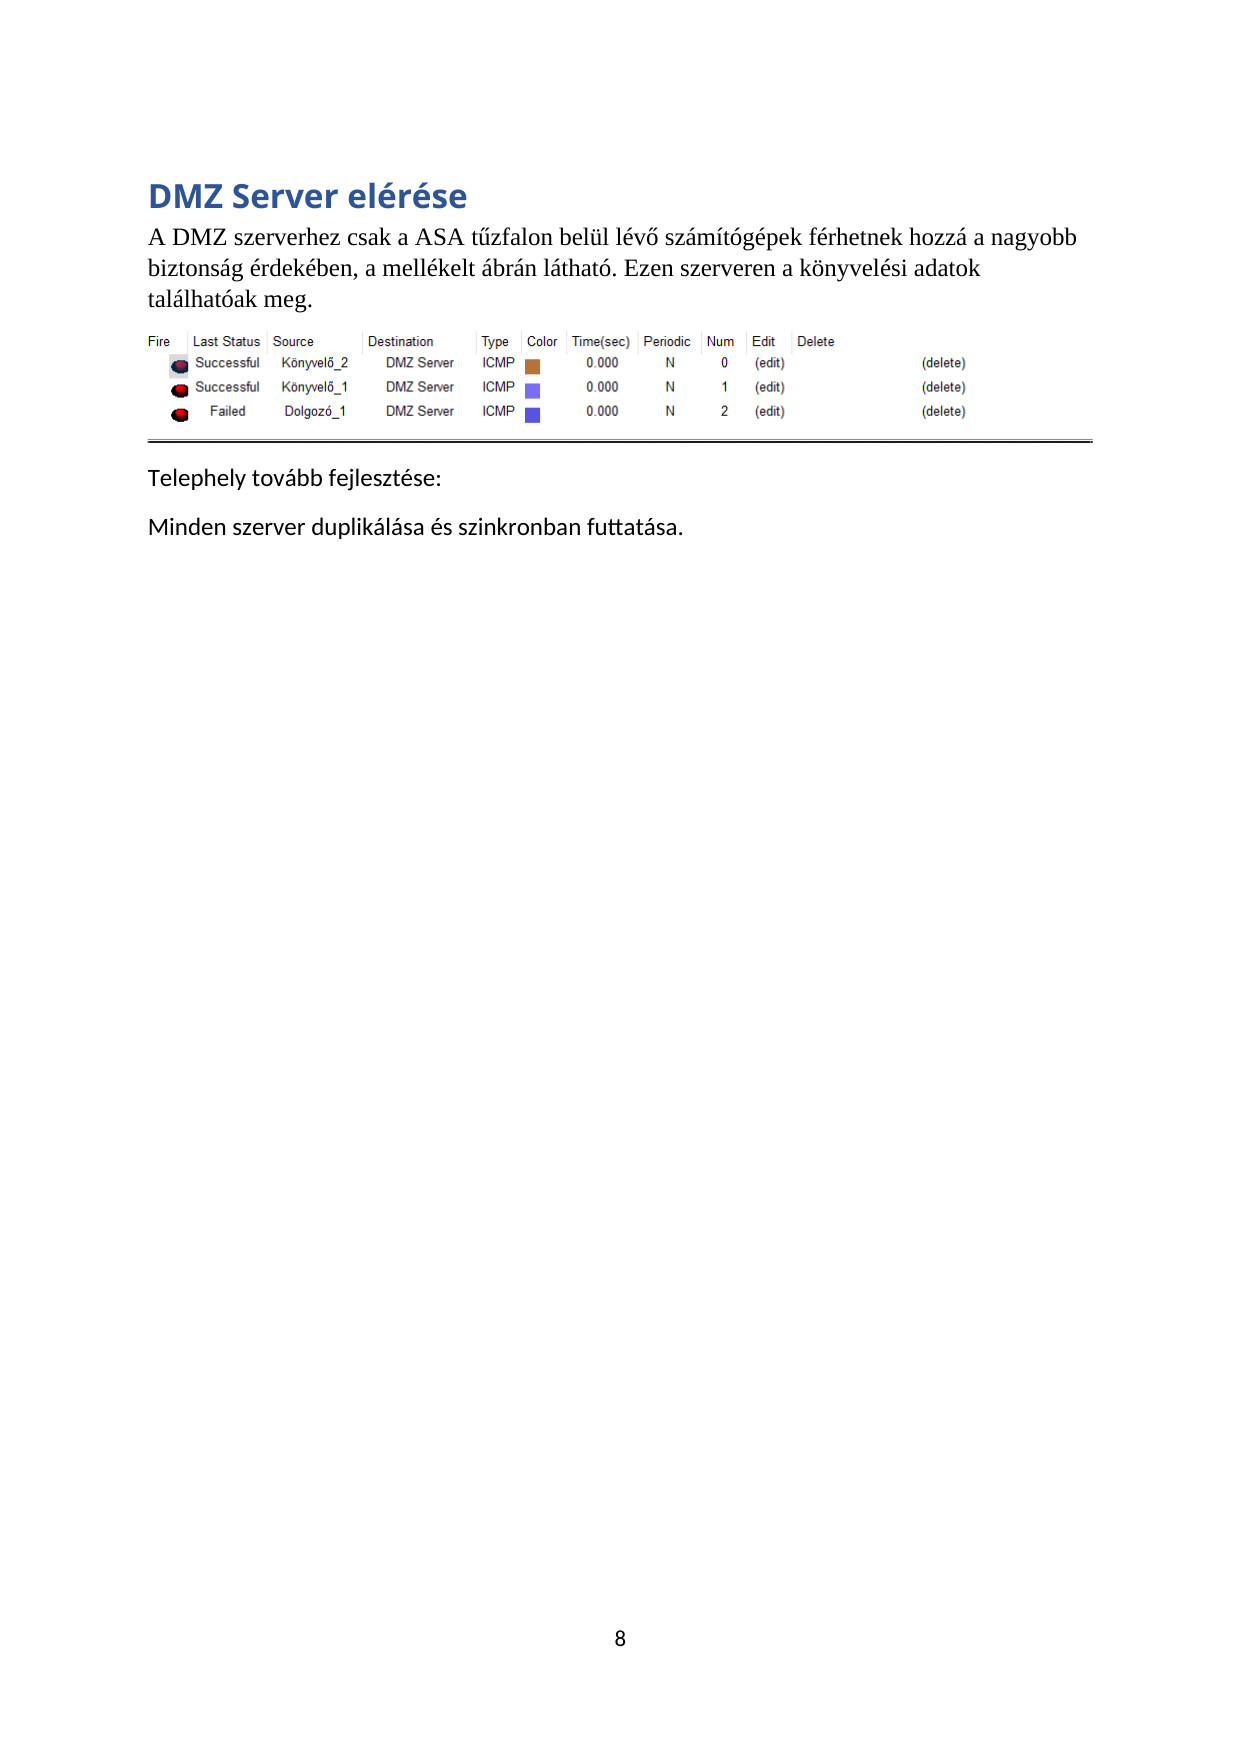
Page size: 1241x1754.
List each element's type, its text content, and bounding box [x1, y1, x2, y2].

picture [147, 331, 1093, 443]
text A DMZ szerverhez csak a ASA tűzfalon belül lévő számítógépek férhetnek hozzá a nagyobb biztonság érdekében, a mellékelt ábrán látható. Ezen szerveren a könyvelési adatok találhatóak meg. [148, 222, 1092, 312]
text Telephely tovább fejlesztése: [148, 462, 1092, 492]
subtitle DMZ Server elérése [148, 173, 1092, 218]
text Minden szerver duplikálása és szinkronban futtatása. [148, 511, 1092, 542]
